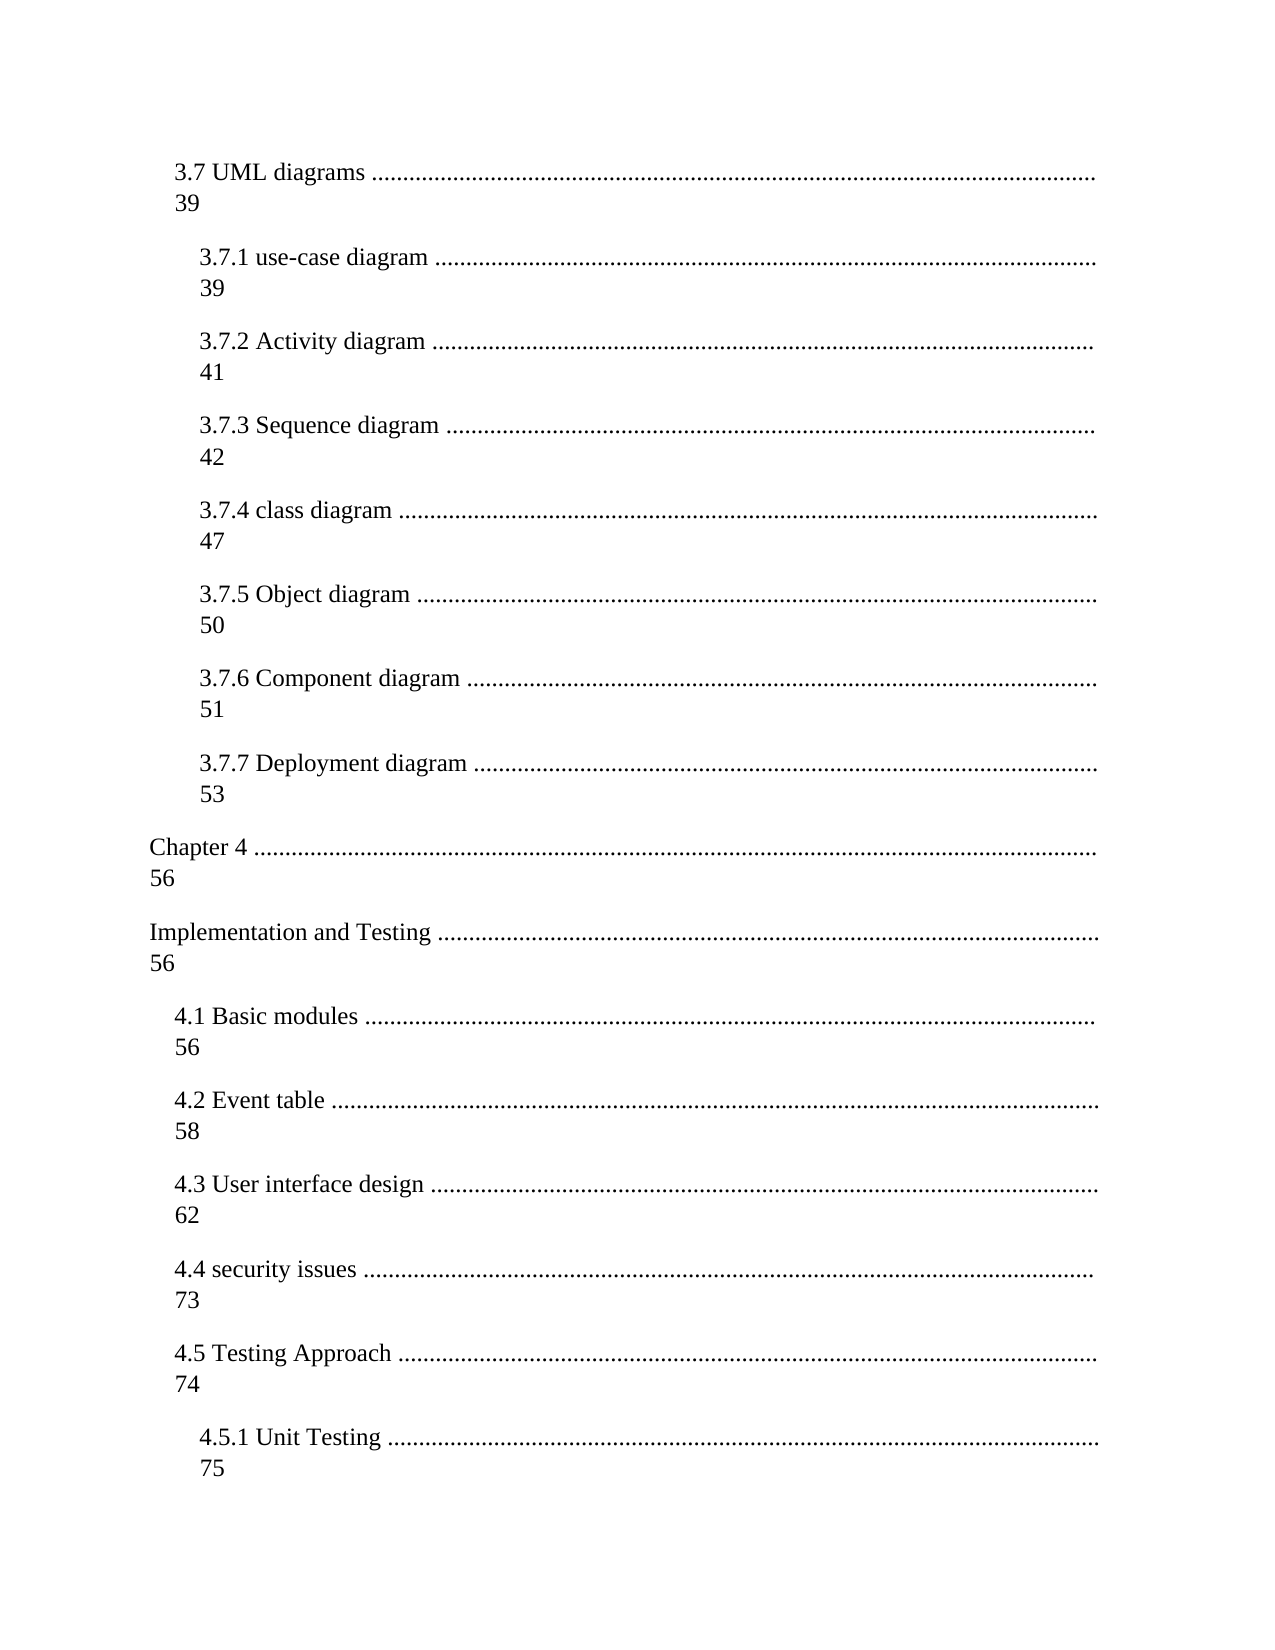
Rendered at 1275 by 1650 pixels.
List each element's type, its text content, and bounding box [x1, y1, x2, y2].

text 4.3 User interface design ........................................................................................................... 62 [174, 1169, 1125, 1229]
text 3.7.7 Deployment diagram .................................................................................................... 53 [199, 748, 1125, 807]
text Chapter 4 ....................................................................................................................................... 56 [149, 832, 1125, 892]
text 4.5 Testing Approach ................................................................................................................ 74 [174, 1338, 1125, 1398]
text 3.7.1 use-case diagram .......................................................................................................... 39 [199, 242, 1125, 301]
text 3.7.5 Object diagram ............................................................................................................. 50 [199, 579, 1125, 639]
text 4.5.1 Unit Testing .................................................................................................................. 75 [199, 1422, 1125, 1482]
text 3.7.2 Activity diagram .......................................................................................................... 41 [199, 326, 1125, 386]
text 4.4 security issues ..................................................................................................................... 73 [174, 1254, 1125, 1313]
text Implementation and Testing .......................................................................................................... 56 [149, 917, 1125, 976]
text 4.1 Basic modules ..................................................................................................................... 56 [174, 1001, 1125, 1061]
text 3.7 UML diagrams .................................................................................................................... 39 [174, 157, 1125, 217]
text 3.7.6 Component diagram ..................................................................................................... 51 [199, 663, 1125, 723]
text 4.2 Event table ........................................................................................................................... 58 [174, 1085, 1125, 1145]
text 3.7.4 class diagram ................................................................................................................ 47 [199, 495, 1125, 555]
text 3.7.3 Sequence diagram ........................................................................................................ 42 [199, 411, 1125, 470]
